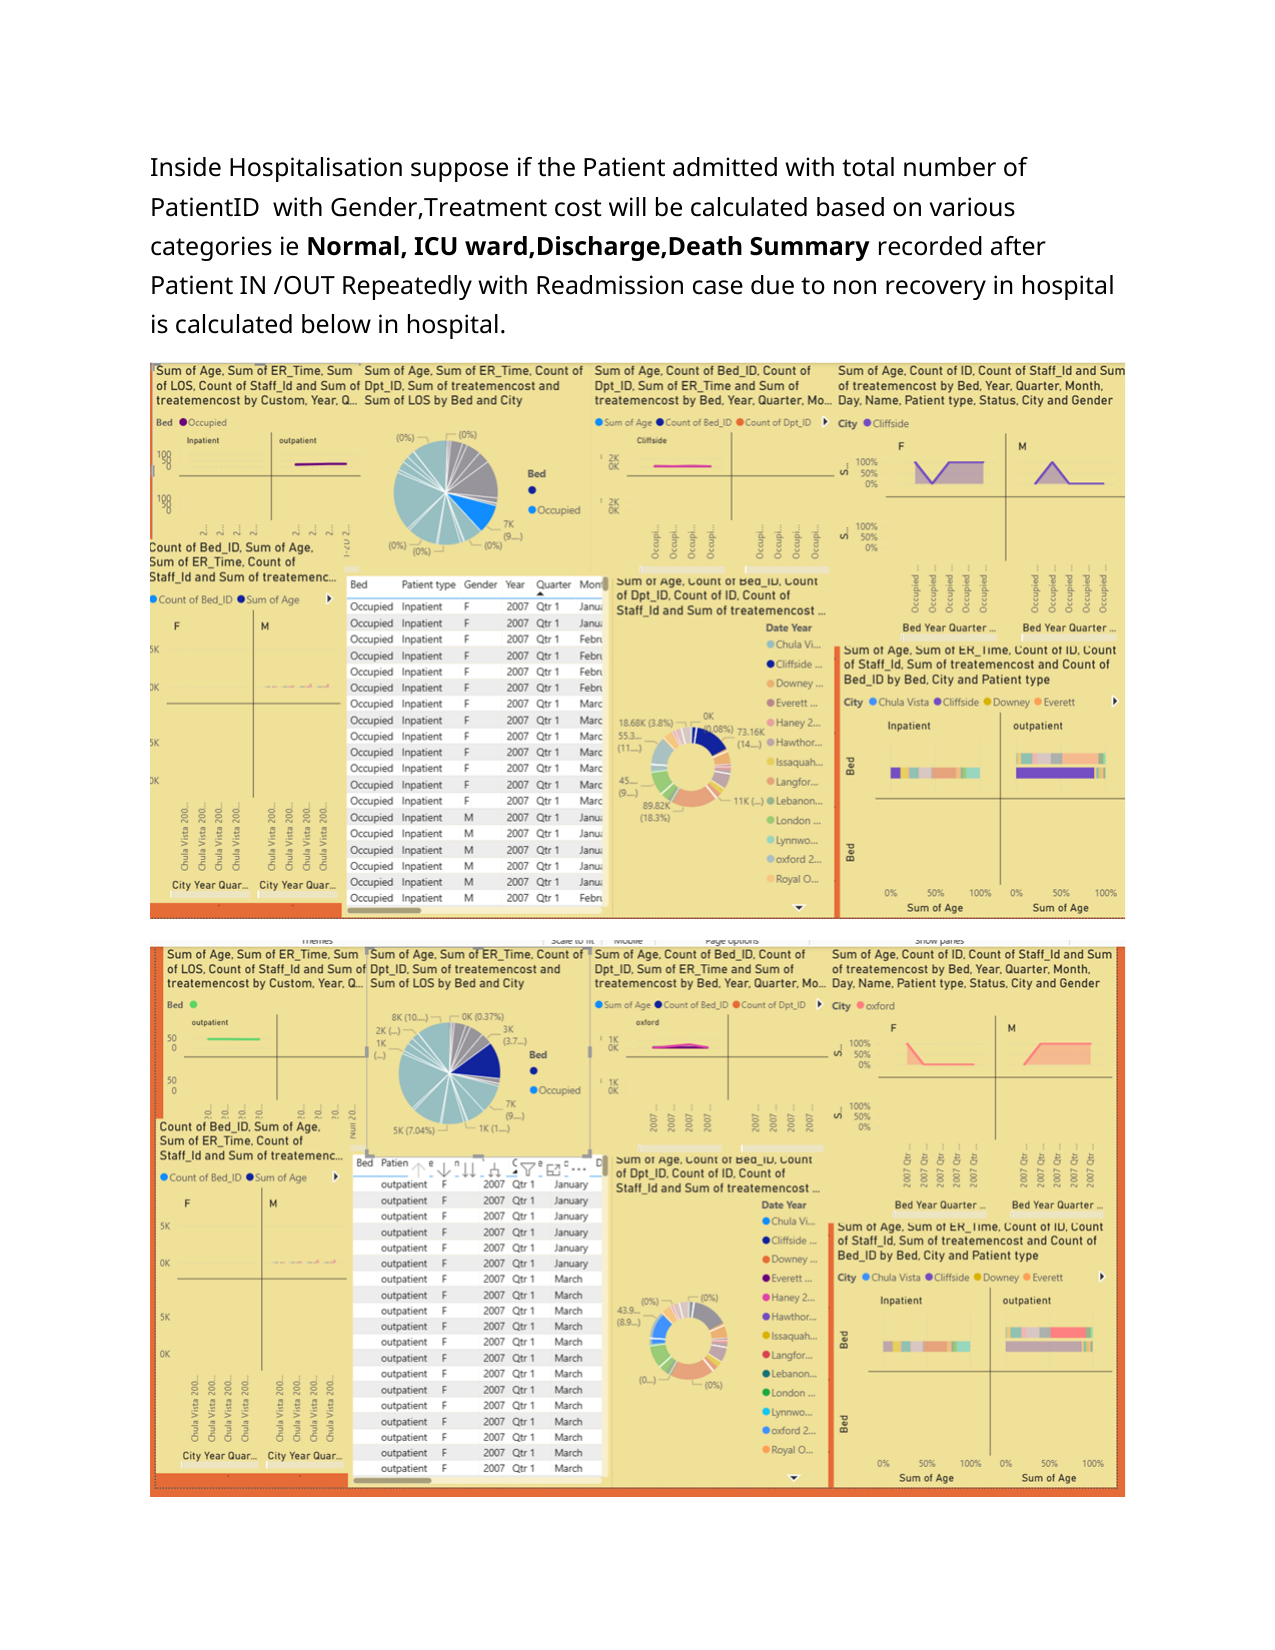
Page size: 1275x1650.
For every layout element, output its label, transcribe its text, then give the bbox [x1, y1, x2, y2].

text Inside Hospitalisation suppose if the Patient admitted with total number of PatientID with Gender,Treatment cost will be calculated based on various categories ie Normal, ICU ward,Discharge,Death Summary recorded after Patient IN /OUT Repeatedly with Readmission case due to non recovery in hospital is calculated below in hospital. [150, 150, 1125, 341]
picture [150, 362, 1125, 919]
picture [150, 940, 1125, 1497]
